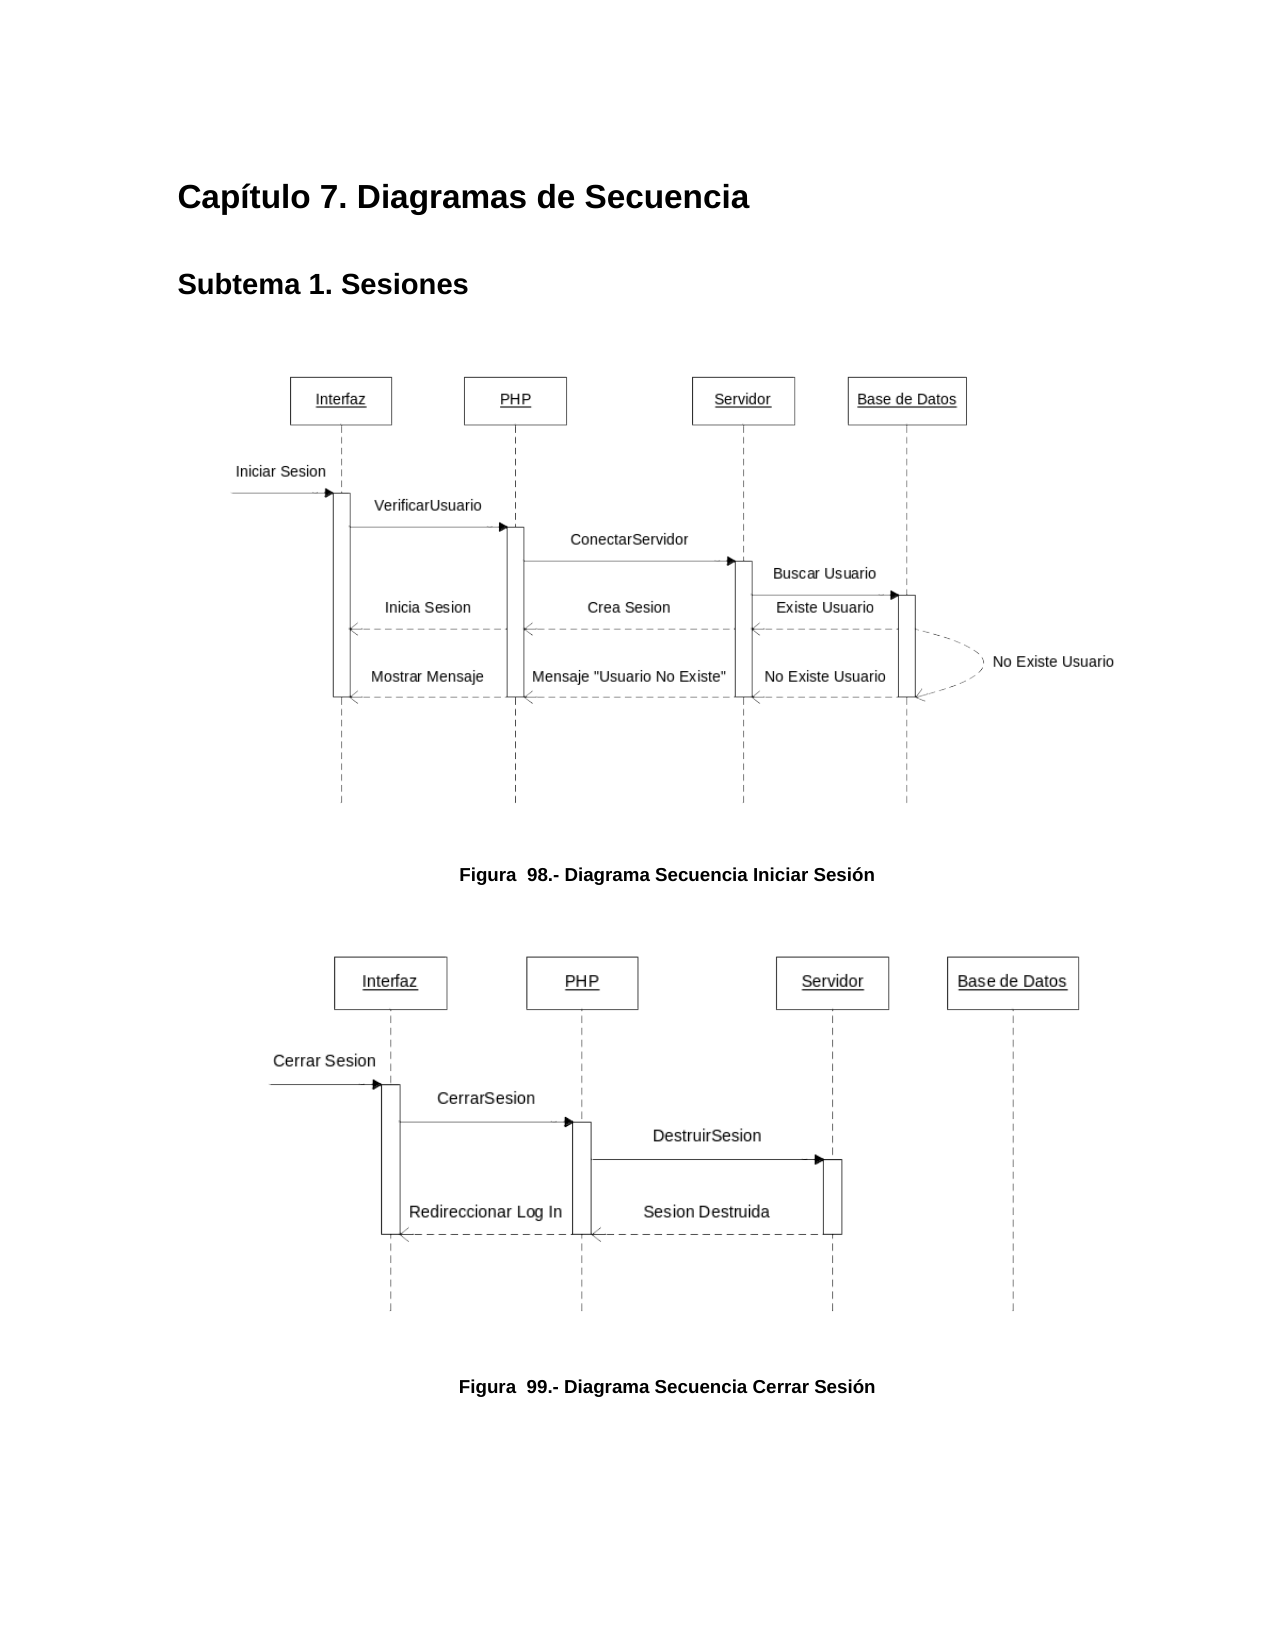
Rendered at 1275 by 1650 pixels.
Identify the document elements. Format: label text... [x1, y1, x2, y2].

subtitle Capítulo 7. Diagramas de Secuencia [177, 177, 1157, 216]
subtitle Subtema 1. Sesiones [177, 267, 1157, 301]
